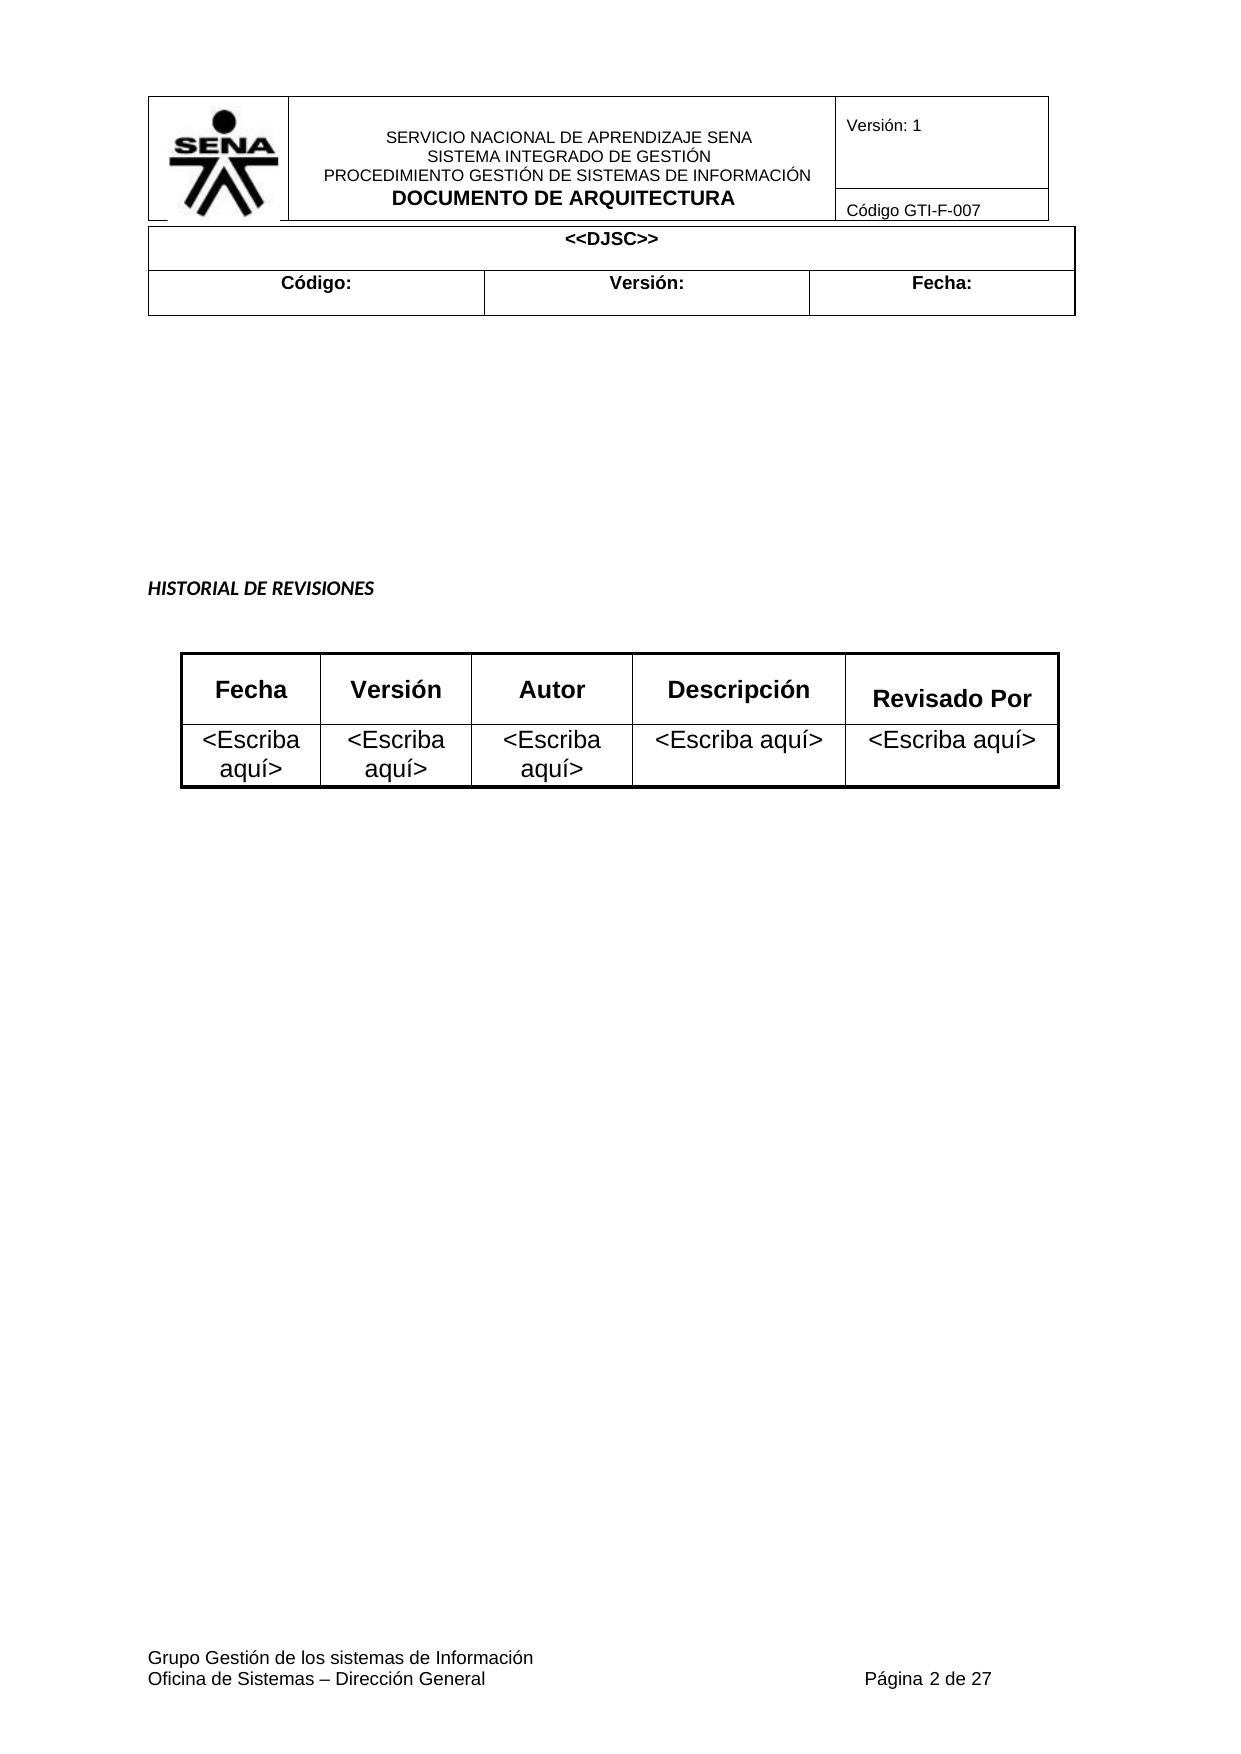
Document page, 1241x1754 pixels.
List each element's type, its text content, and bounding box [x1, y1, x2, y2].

table_cell <Escriba aquí> [183, 725, 320, 785]
table_cell <Escriba aquí> [321, 725, 471, 785]
table_header Autor [472, 655, 632, 723]
table_header Fecha [183, 655, 320, 723]
table_cell <Escriba aquí> [846, 725, 1057, 785]
table_cell <Escriba aquí> [633, 725, 845, 785]
table_cell <Escriba aquí> [472, 725, 632, 785]
table_header Descripción [633, 655, 845, 723]
table_header Revisado Por [846, 655, 1057, 723]
text HISTORIAL DE REVISIONES [148, 575, 1092, 601]
picture [167, 106, 281, 221]
table_header Versión [321, 655, 471, 723]
